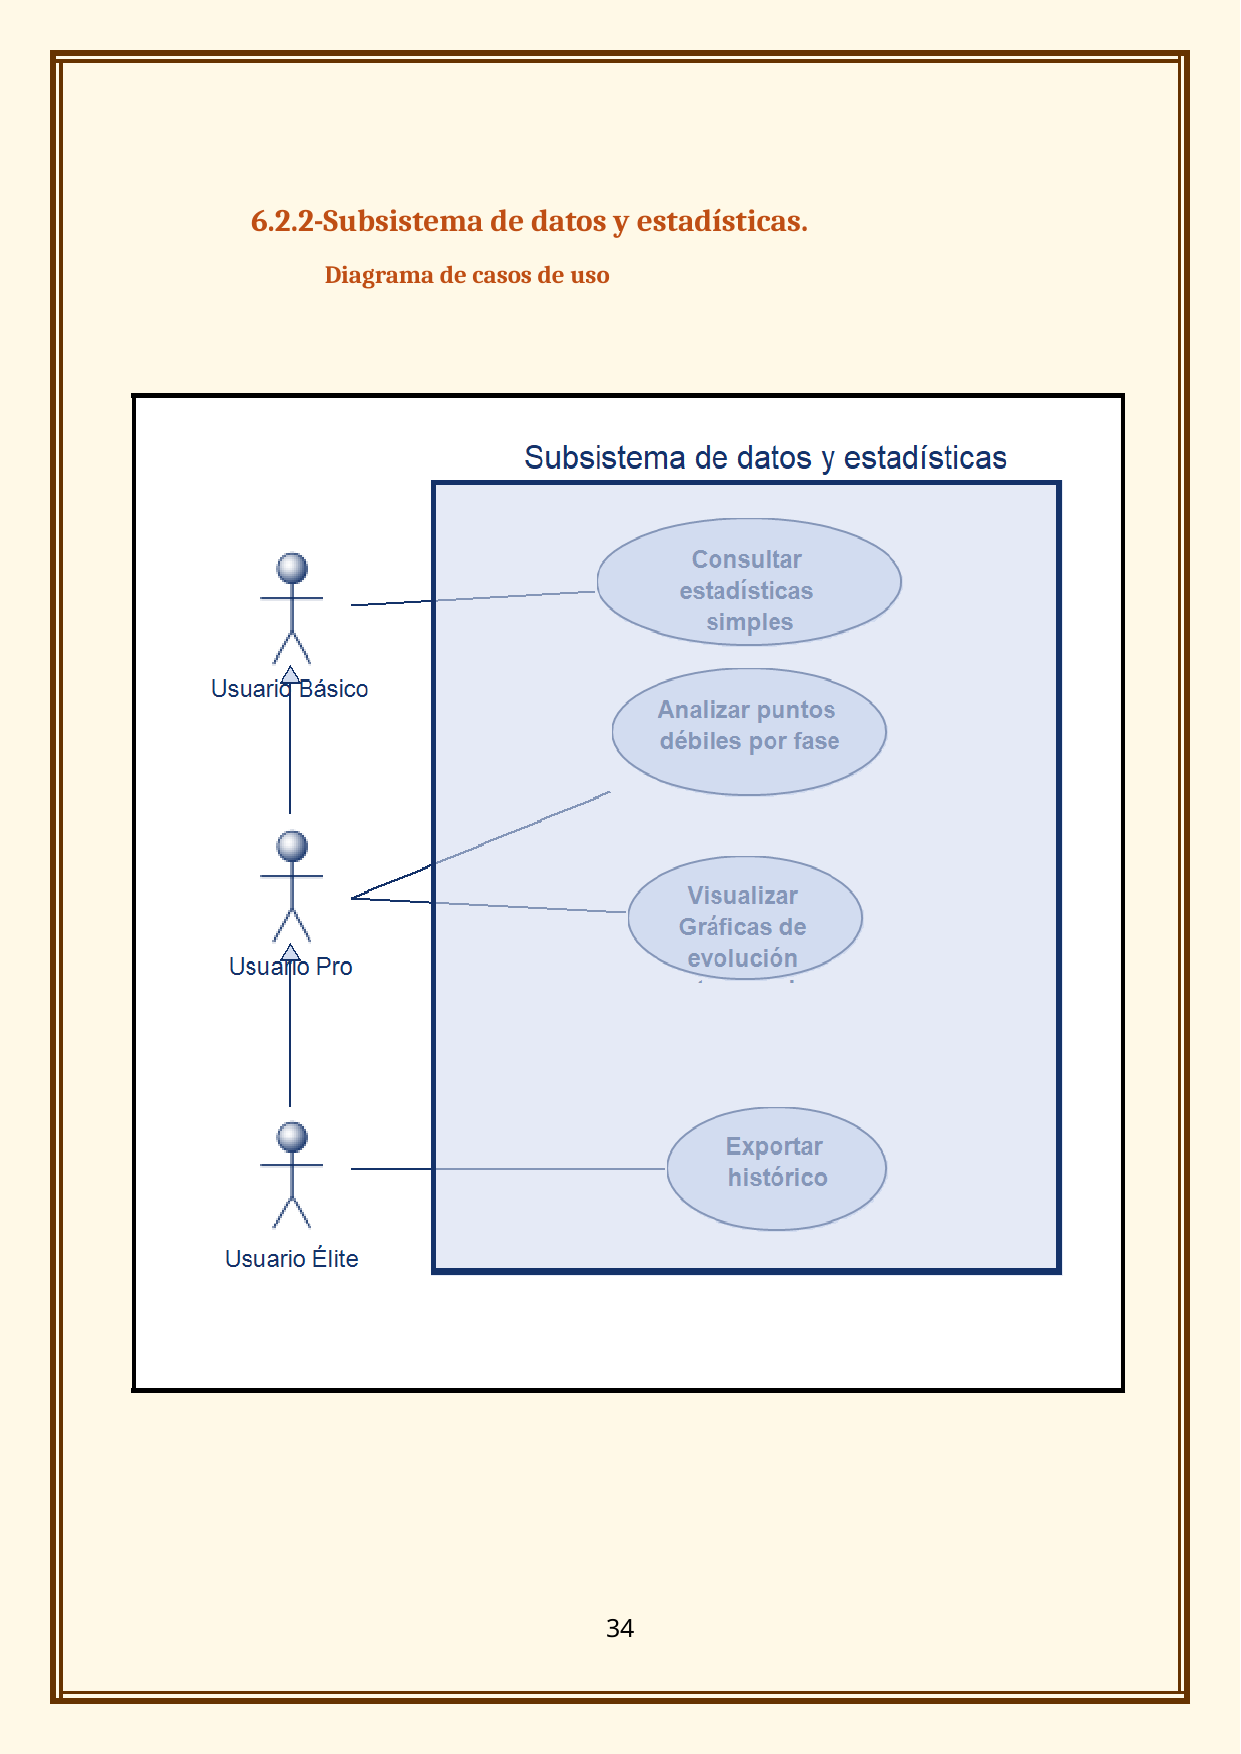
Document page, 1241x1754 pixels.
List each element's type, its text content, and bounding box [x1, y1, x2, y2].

text 6.2.2-Subsistema de datos y estadísticas. [177, 203, 1063, 239]
picture [136, 398, 1121, 1388]
text Diagrama de casos de uso [177, 261, 1063, 290]
